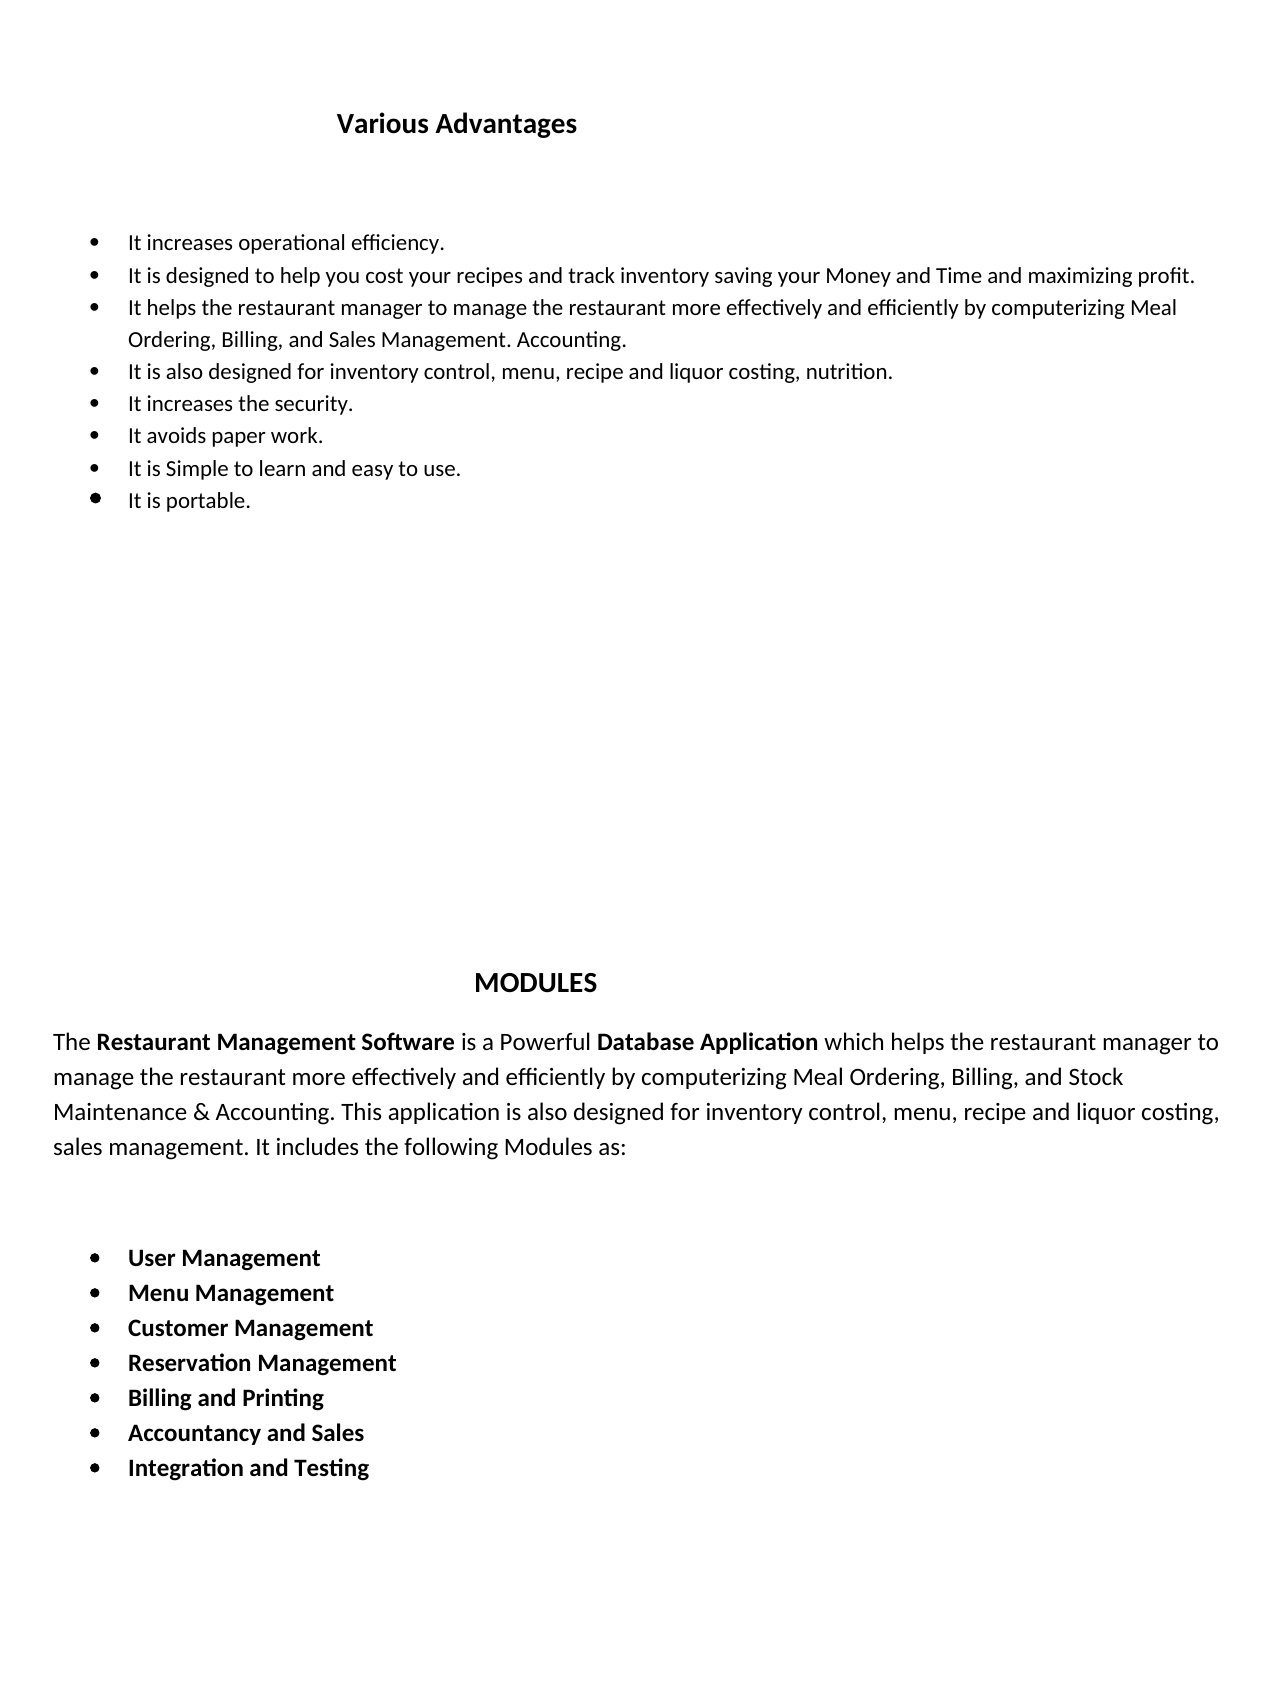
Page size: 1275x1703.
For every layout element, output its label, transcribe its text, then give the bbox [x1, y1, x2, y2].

list It increases the security. [90, 389, 1225, 417]
list It is also designed for inventory control, menu, recipe and liquor costing, nutrition. [90, 357, 1225, 385]
list It avoids paper work. [90, 422, 1225, 450]
list It is designed to help you cost your recipes and track inventory saving your Money and Time and maximizing profit. [90, 261, 1225, 289]
text Various Advantages [53, 105, 1225, 141]
text MODULES [53, 964, 1225, 999]
list User Management [90, 1242, 1225, 1273]
list It is portable. [90, 486, 1225, 515]
list Integration and Testing [90, 1452, 1225, 1483]
list Customer Management [90, 1312, 1225, 1343]
list Reservation Management [90, 1347, 1225, 1378]
list It is Simple to learn and easy to use. [90, 454, 1225, 482]
list It increases operational efficiency. [90, 228, 1225, 257]
list Accountancy and Sales [90, 1417, 1225, 1448]
list It helps the restaurant manager to manage the restaurant more effectively and efficiently by computerizing Meal Ordering, Billing, and Sales Management. Accounting. [90, 293, 1225, 353]
list Billing and Printing [90, 1382, 1225, 1413]
text The Restaurant Management Software is a Powerful Database Application which helps the restaurant manager to manage the restaurant more effectively and efficiently by computerizing Meal Ordering, Billing, and Stock Maintenance & Accounting. This application is also designed for inventory control, menu, recipe and liquor costing, sales management. It includes the following Modules as: [53, 1026, 1225, 1161]
list Menu Management [90, 1277, 1225, 1308]
